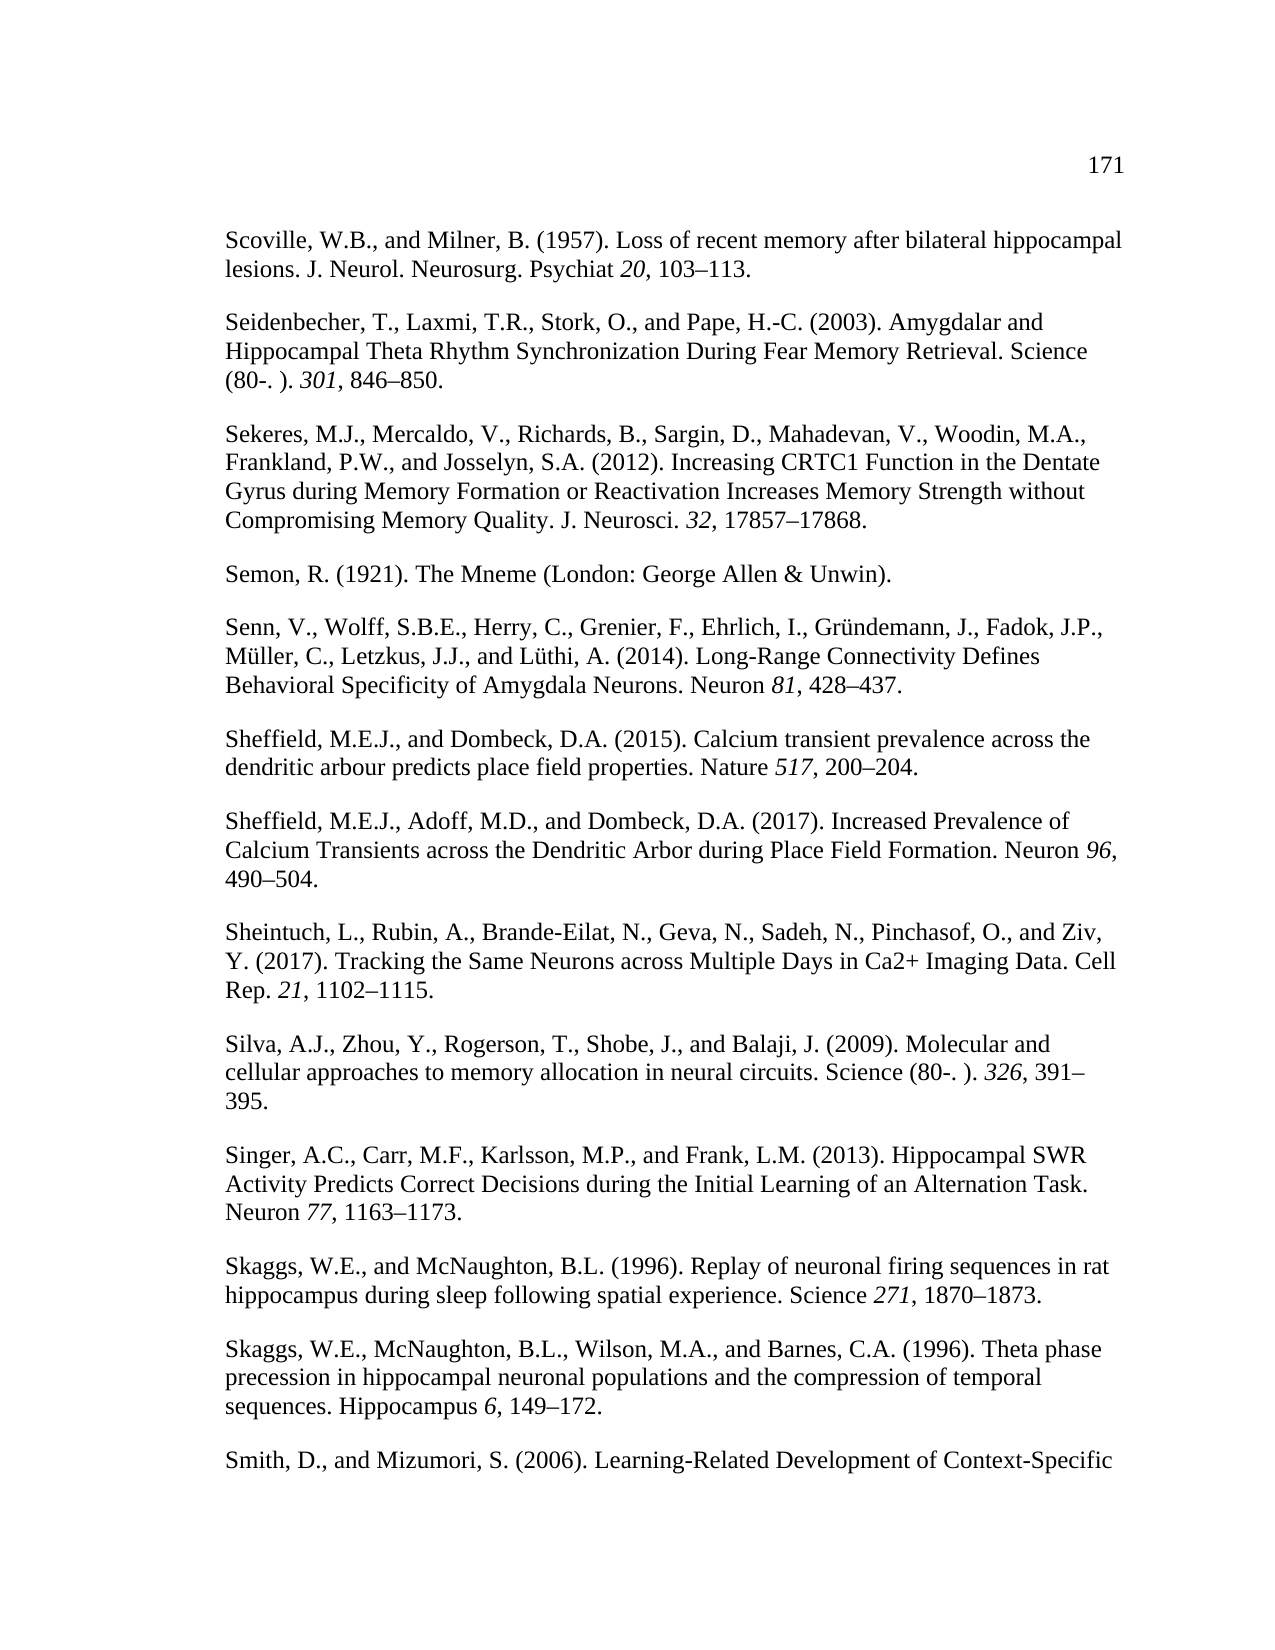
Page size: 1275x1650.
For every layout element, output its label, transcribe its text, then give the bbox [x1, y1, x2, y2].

text Scoville, W.B., and Milner, B. (1957). Loss of recent memory after bilateral hippocampal lesions. J. Neurol. Neurosurg. Psychiat 20, 103–113. [225, 225, 1125, 282]
text Sheffield, M.E.J., Adoff, M.D., and Dombeck, D.A. (2017). Increased Prevalence of Calcium Transients across the Dendritic Arbor during Place Field Formation. Neuron 96, 490–504. [225, 806, 1125, 892]
text Sekeres, M.J., Mercaldo, V., Richards, B., Sargin, D., Mahadevan, V., Woodin, M.A., Frankland, P.W., and Josselyn, S.A. (2012). Increasing CRTC1 Function in the Dentate Gyrus during Memory Formation or Reactivation Increases Memory Strength without Compromising Memory Quality. J. Neurosci. 32, 17857–17868. [225, 419, 1125, 534]
text Skaggs, W.E., and McNaughton, B.L. (1996). Replay of neuronal firing sequences in rat hippocampus during sleep following spatial experience. Science 271, 1870–1873. [225, 1251, 1125, 1309]
text Skaggs, W.E., McNaughton, B.L., Wilson, M.A., and Barnes, C.A. (1996). Theta phase precession in hippocampal neuronal populations and the compression of temporal sequences. Hippocampus 6, 149–172. [225, 1334, 1125, 1420]
text Sheintuch, L., Rubin, A., Brande-Eilat, N., Geva, N., Sadeh, N., Pinchasof, O., and Ziv, Y. (2017). Tracking the Same Neurons across Multiple Days in Ca2+ Imaging Data. Cell Rep. 21, 1102–1115. [225, 917, 1125, 1004]
text Senn, V., Wolff, S.B.E., Herry, C., Grenier, F., Ehrlich, I., Gründemann, J., Fadok, J.P., Müller, C., Letzkus, J.J., and Lüthi, A. (2014). Long-Range Connectivity Defines Behavioral Specificity of Amygdala Neurons. Neuron 81, 428–437. [225, 612, 1125, 699]
text Seidenbecher, T., Laxmi, T.R., Stork, O., and Pape, H.-C. (2003). Amygdalar and Hippocampal Theta Rhythm Synchronization During Fear Memory Retrieval. Science (80-. ). 301, 846–850. [225, 307, 1125, 394]
text Sheffield, M.E.J., and Dombeck, D.A. (2015). Calcium transient prevalence across the dendritic arbour predicts place field properties. Nature 517, 200–204. [225, 724, 1125, 781]
text Semon, R. (1921). The Mneme (London: George Allen & Unwin). [225, 559, 1125, 587]
text Singer, A.C., Carr, M.F., Karlsson, M.P., and Frank, L.M. (2013). Hippocampal SWR Activity Predicts Correct Decisions during the Initial Learning of an Alternation Task. Neuron 77, 1163–1173. [225, 1140, 1125, 1226]
text Silva, A.J., Zhou, Y., Rogerson, T., Shobe, J., and Balaji, J. (2009). Molecular and cellular approaches to memory allocation in neural circuits. Science (80-. ). 326, 391–395. [225, 1029, 1125, 1115]
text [225, 1445, 1125, 1474]
